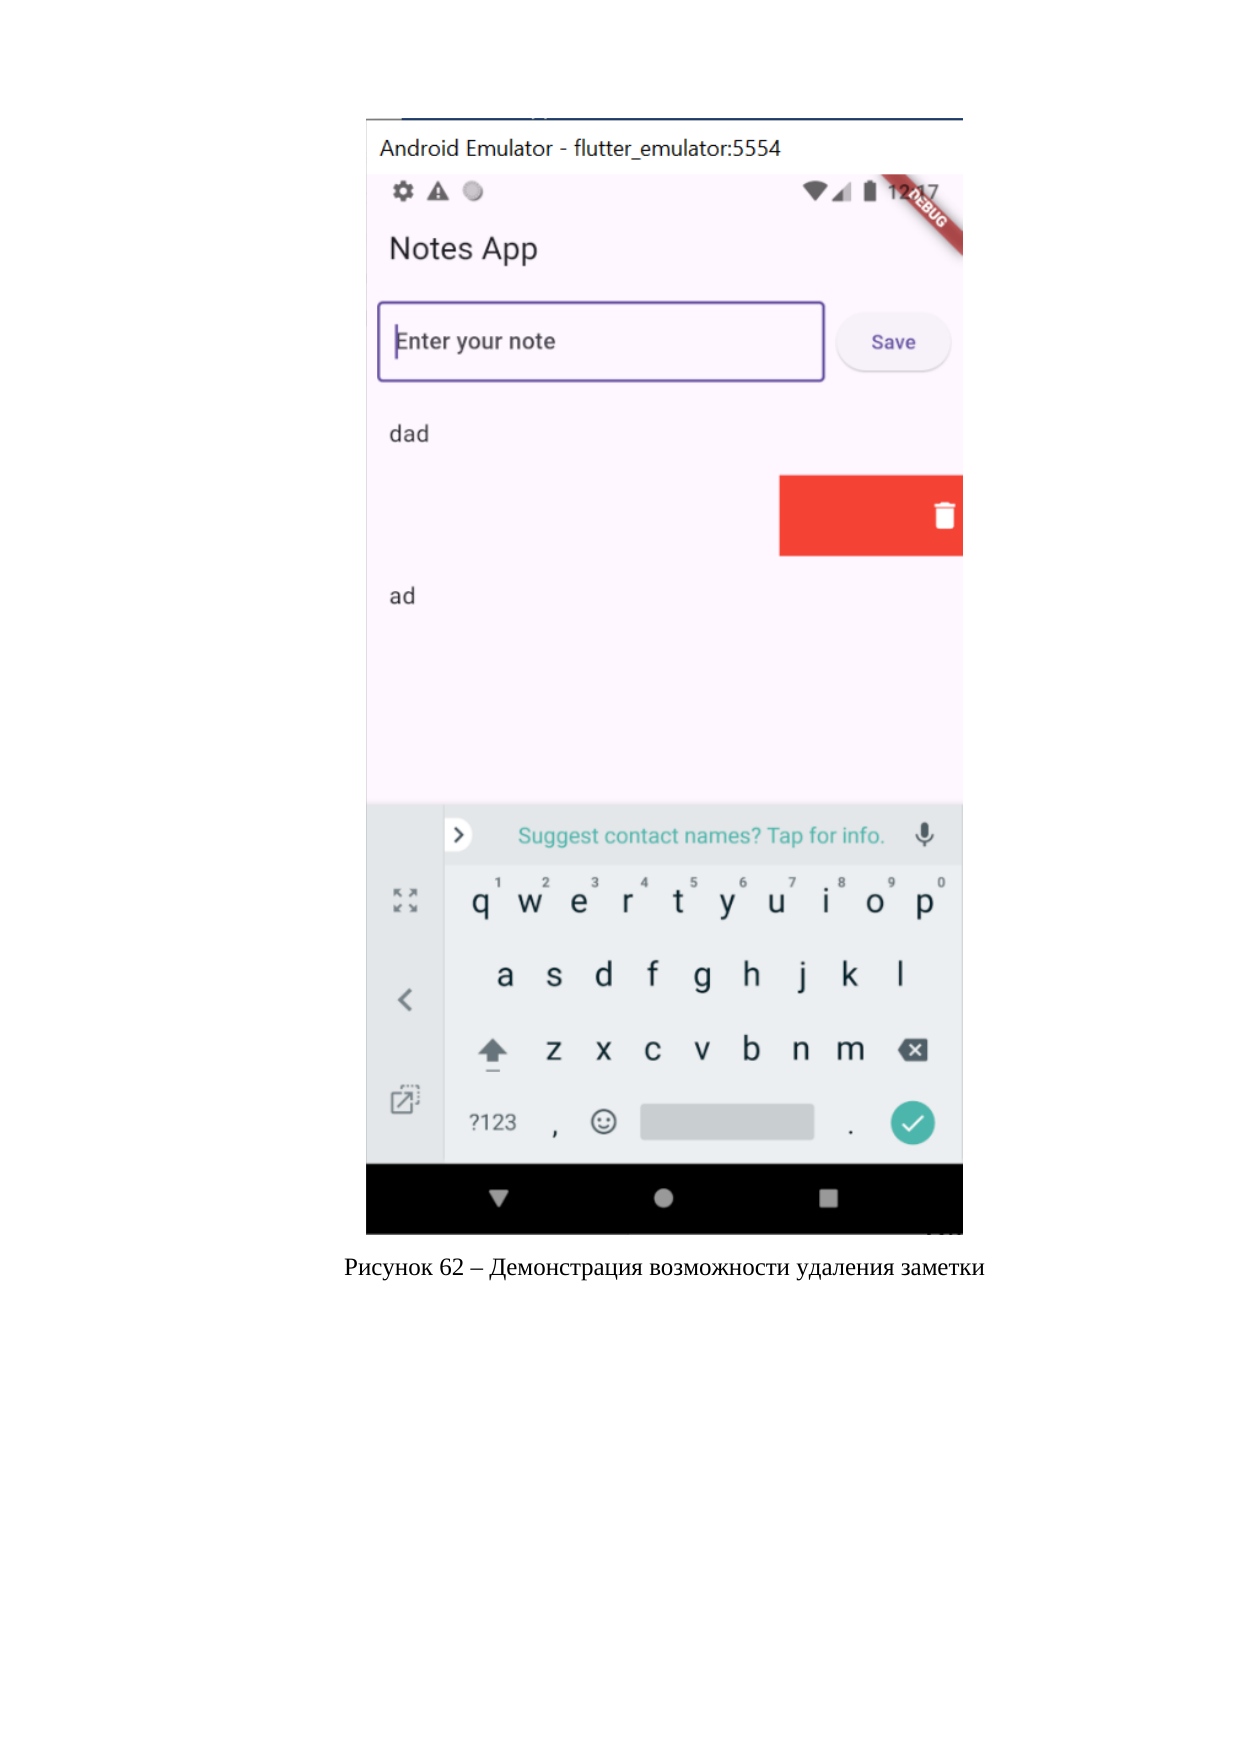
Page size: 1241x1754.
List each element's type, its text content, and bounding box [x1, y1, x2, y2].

picture [366, 118, 963, 1235]
text Рисунок 62 – Демонстрация возможности удаления заметки [177, 1252, 1152, 1280]
